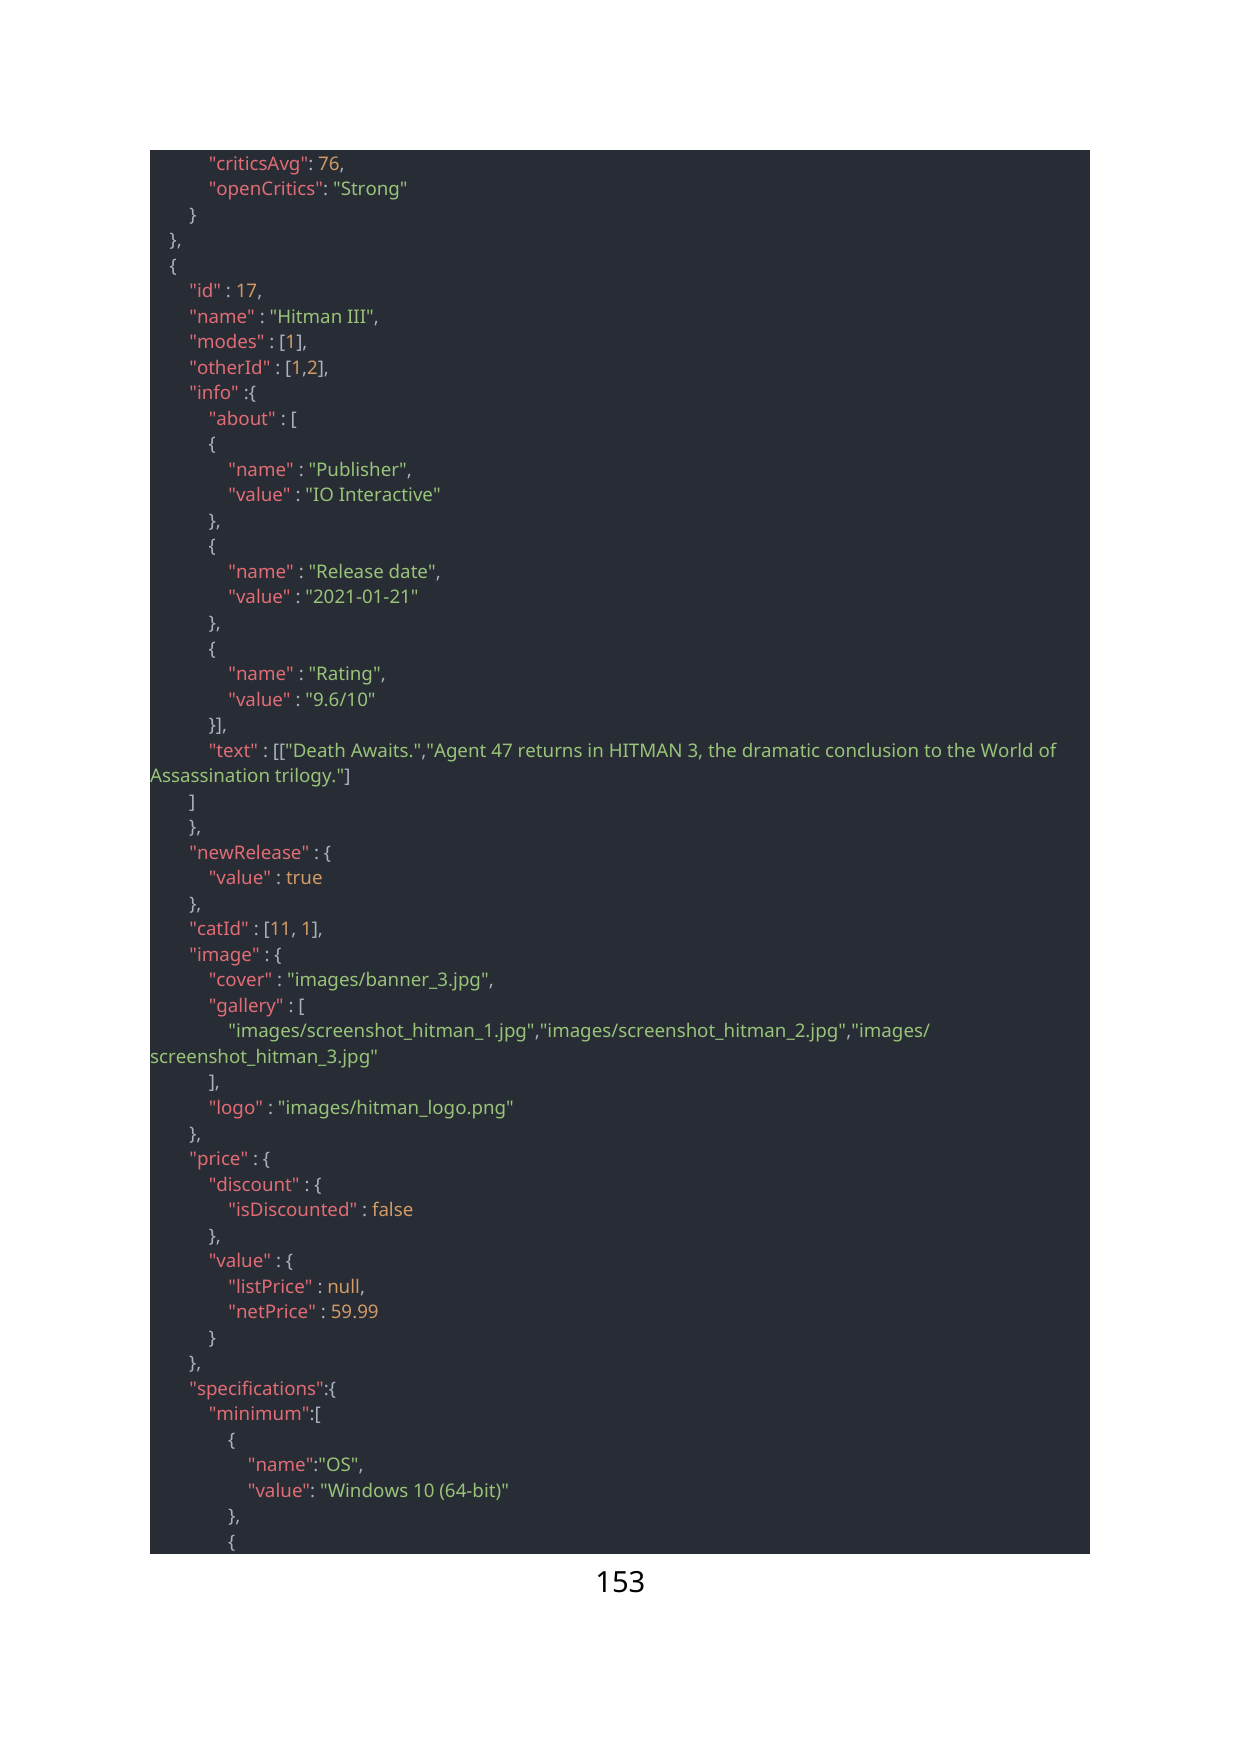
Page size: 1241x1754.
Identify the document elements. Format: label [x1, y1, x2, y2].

text [150, 150, 1090, 1554]
